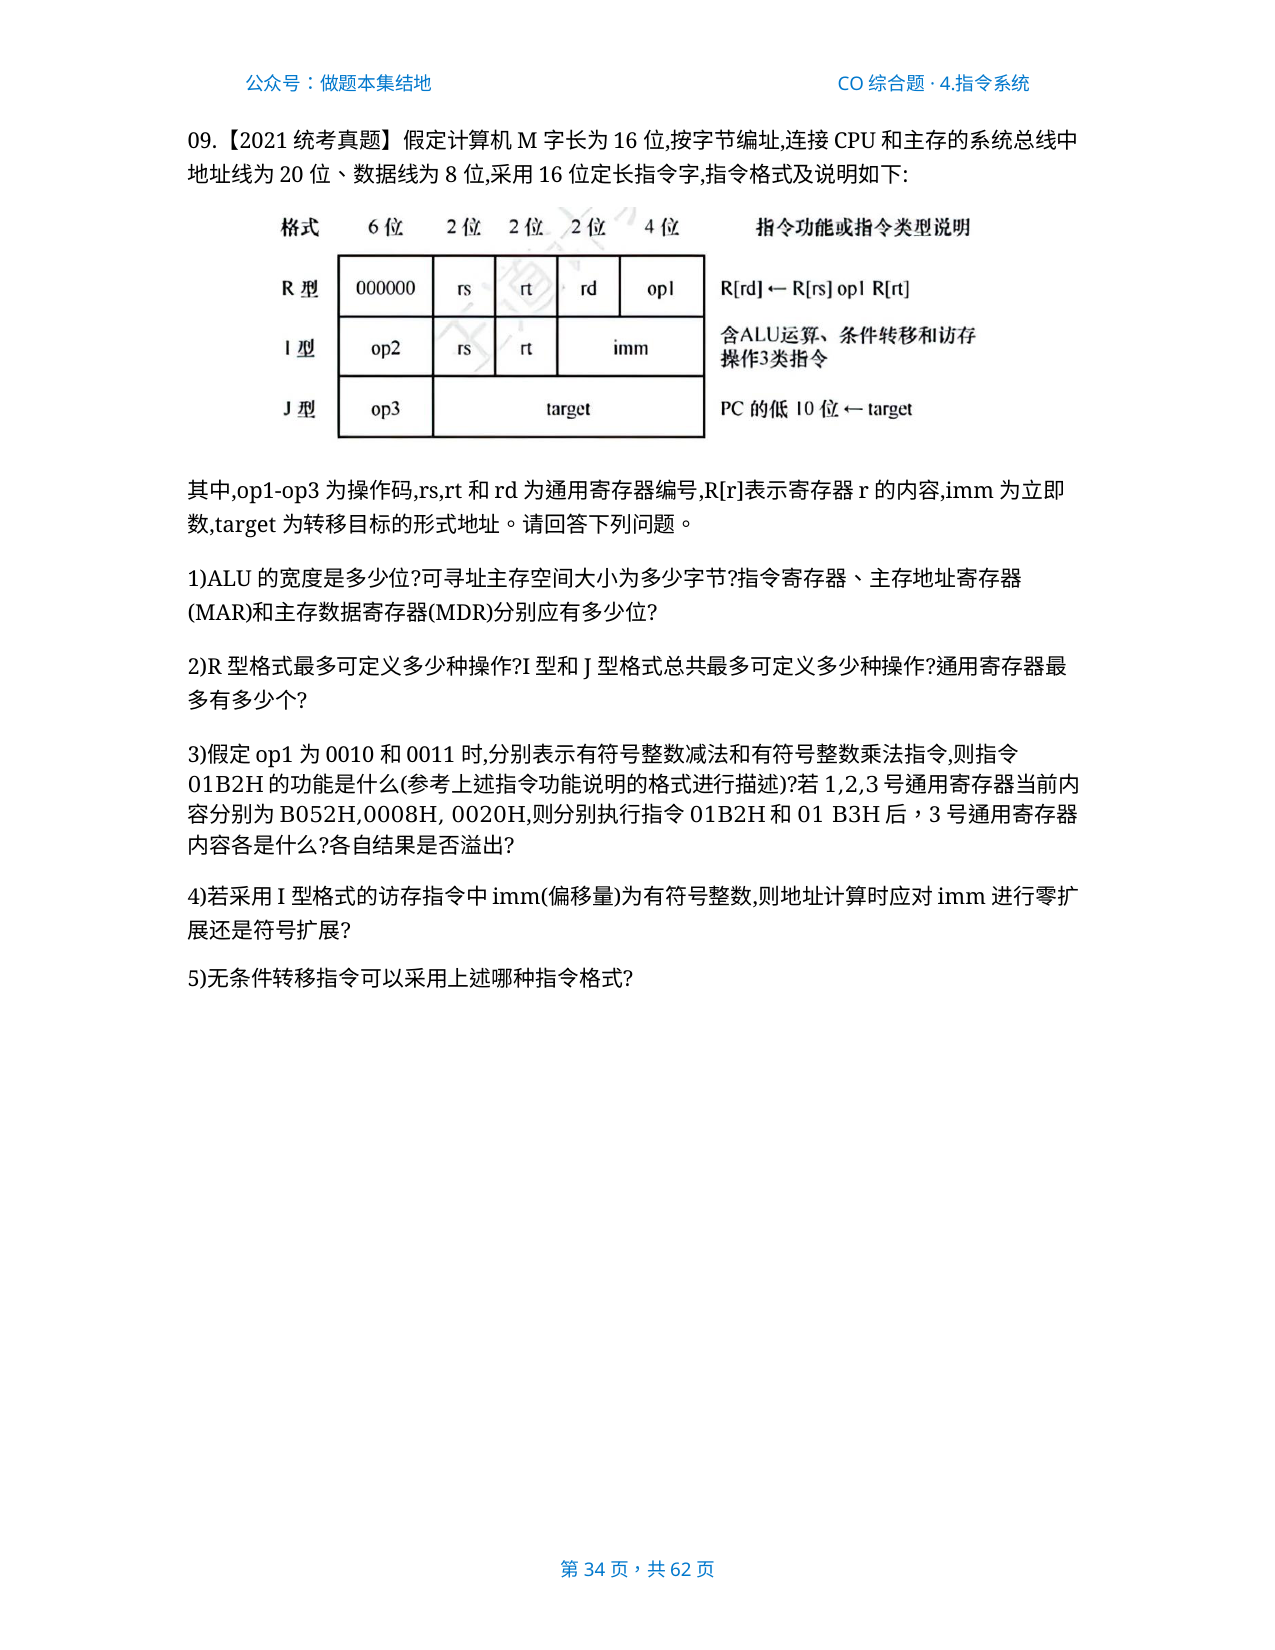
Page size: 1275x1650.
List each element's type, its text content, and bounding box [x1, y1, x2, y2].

text 5)无条件转移指令可以采用上述哪种指令格式? [187, 969, 1125, 991]
text 4)若采用I 型格式的访存指令中imm(偏移量)为有符号整数,则地址计算时应对imm 进行零扩展还是符号扩展? [187, 881, 1080, 944]
text 3)假定op1 为0010 和0011 时,分别表示有符号整数减法和有符号整数乘法指令,则指令01B2H的功能是什么(参考上述指令功能说明的格式进行描述)?若1,2,3号通用寄存器当前内容分别为B052H,0008H, 0020H,则分别执行指令01B2H和01 B3H后，3 号通用寄存器内容各是什么?各自结果是否溢出? [187, 739, 1095, 859]
text 09.【2021 统考真题】假定计算机M 字长为16 位,按字节编址,连接CPU 和主存的系统总线中地址线为20 位、数据线为8 位,采用16 位定长指令字,指令格式及说明如下: [187, 125, 1080, 188]
text 公众号：做题本集结地 CO 综合题 · 4.指令系统 [150, 76, 1125, 94]
text 其中,op1-op3 为操作码,rs,rt 和rd 为通用寄存器编号,R[r]表示寄存器r 的内容,imm 为立即数,target 为转移目标的形式地址。请回答下列问题。 [187, 475, 1080, 539]
picture [271, 207, 1004, 447]
text 1)ALU 的宽度是多少位?可寻址主存空间大小为多少字节?指令寄存器、主存地址寄存器(MAR)和主存数据寄存器(MDR)分别应有多少位? [187, 563, 1080, 627]
text 第 34 页，共62 页 [150, 1562, 1125, 1579]
text 2)R 型格式最多可定义多少种操作?I 型和J 型格式总共最多可定义多少种操作?通用寄存器最多有多少个? [187, 651, 1080, 714]
